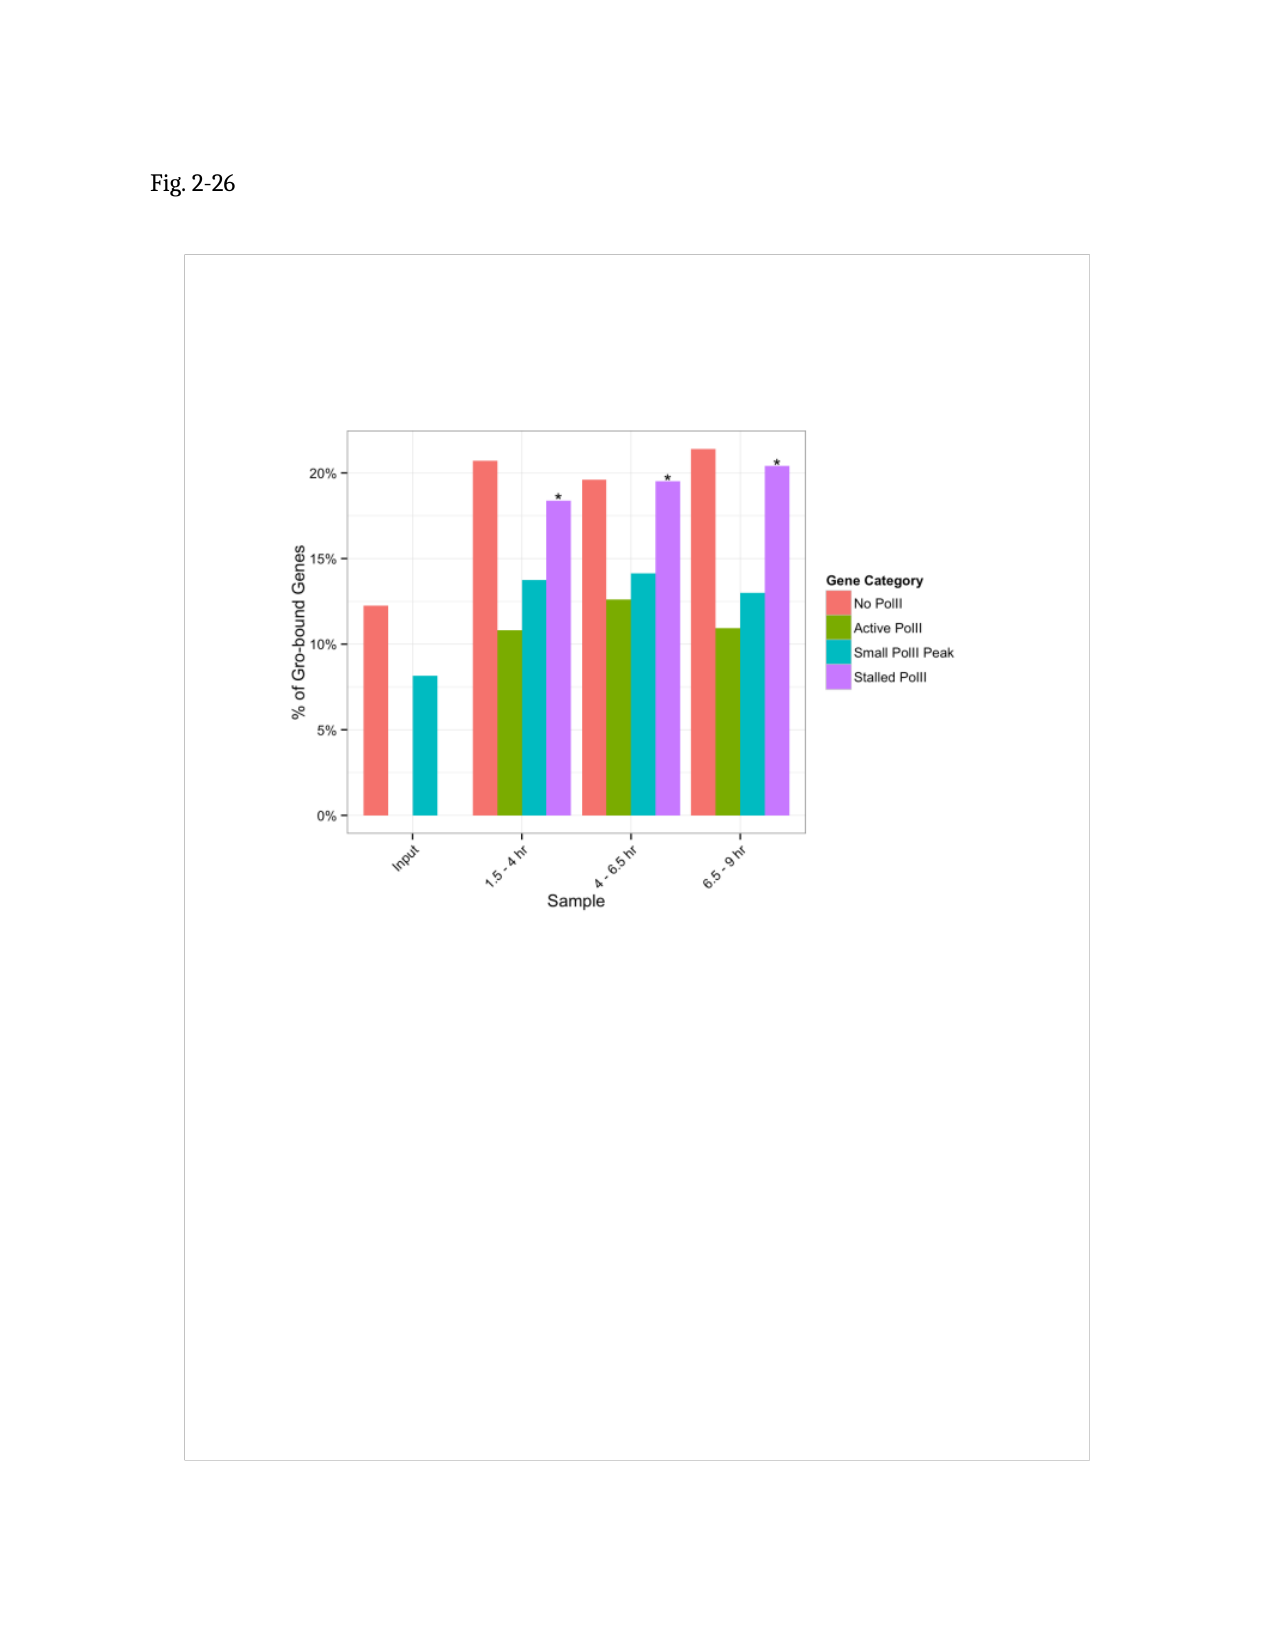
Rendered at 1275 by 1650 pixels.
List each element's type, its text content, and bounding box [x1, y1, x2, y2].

text Fig. 2-26 [150, 169, 1125, 1486]
